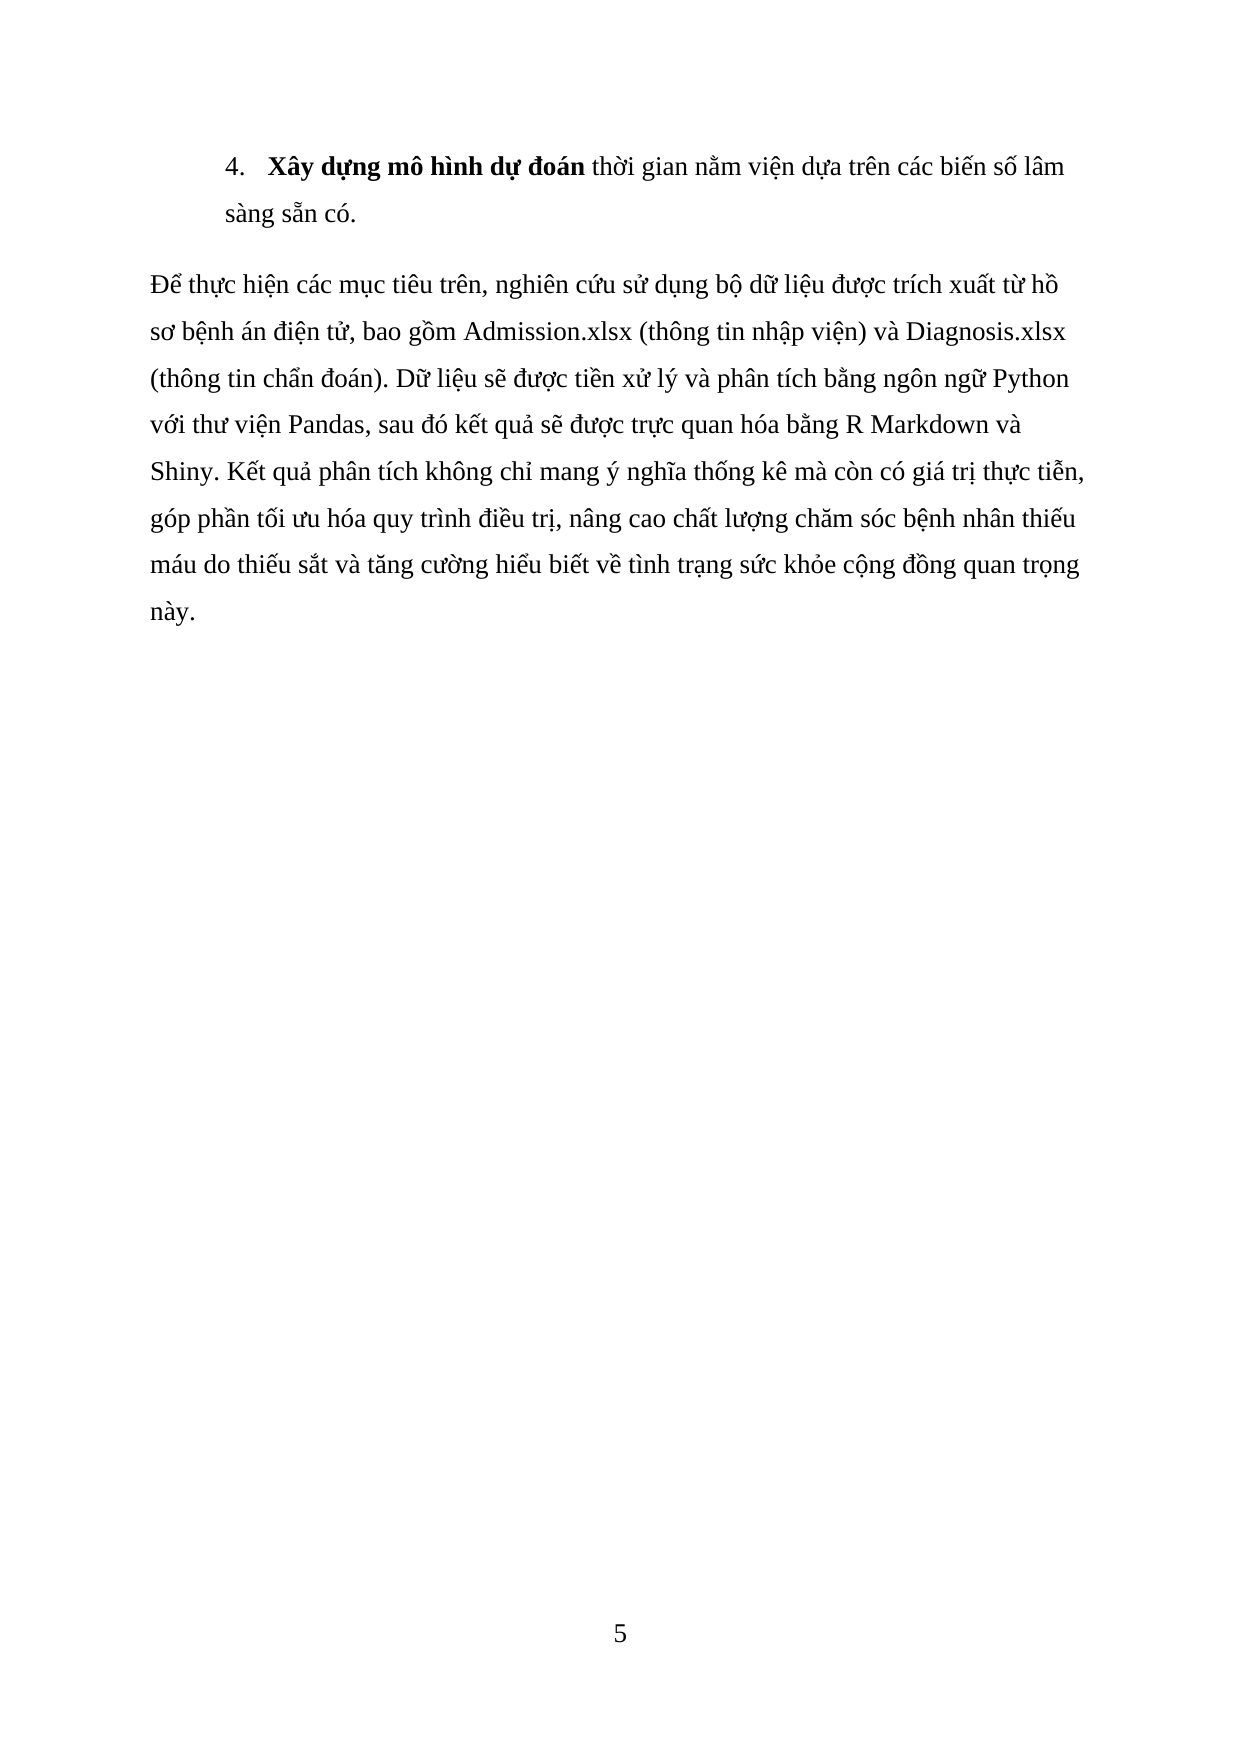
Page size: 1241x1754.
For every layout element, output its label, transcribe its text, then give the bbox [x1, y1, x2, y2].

text Để thực hiện các mục tiêu trên, nghiên cứu sử dụng bộ dữ liệu được trích xuất từ hồ sơ bệnh án điện tử, bao gồm Admission.xlsx (thông tin nhập viện) và Diagnosis.xlsx (thông tin chẩn đoán). Dữ liệu sẽ được tiền xử lý và phân tích bằng ngôn ngữ Python với thư viện Pandas, sau đó kết quả sẽ được trực quan hóa bằng R Markdown và Shiny. Kết quả phân tích không chỉ mang ý nghĩa thống kê mà còn có giá trị thực tiễn, góp phần tối ưu hóa quy trình điều trị, nâng cao chất lượng chăm sóc bệnh nhân thiếu máu do thiếu sắt và tăng cường hiểu biết về tình trạng sức khỏe cộng đồng quan trọng này. [150, 268, 1090, 626]
text 4. Xây dựng mô hình dự đoán thời gian nằm viện dựa trên các biến số lâm sàng sẵn có. [225, 150, 1090, 228]
